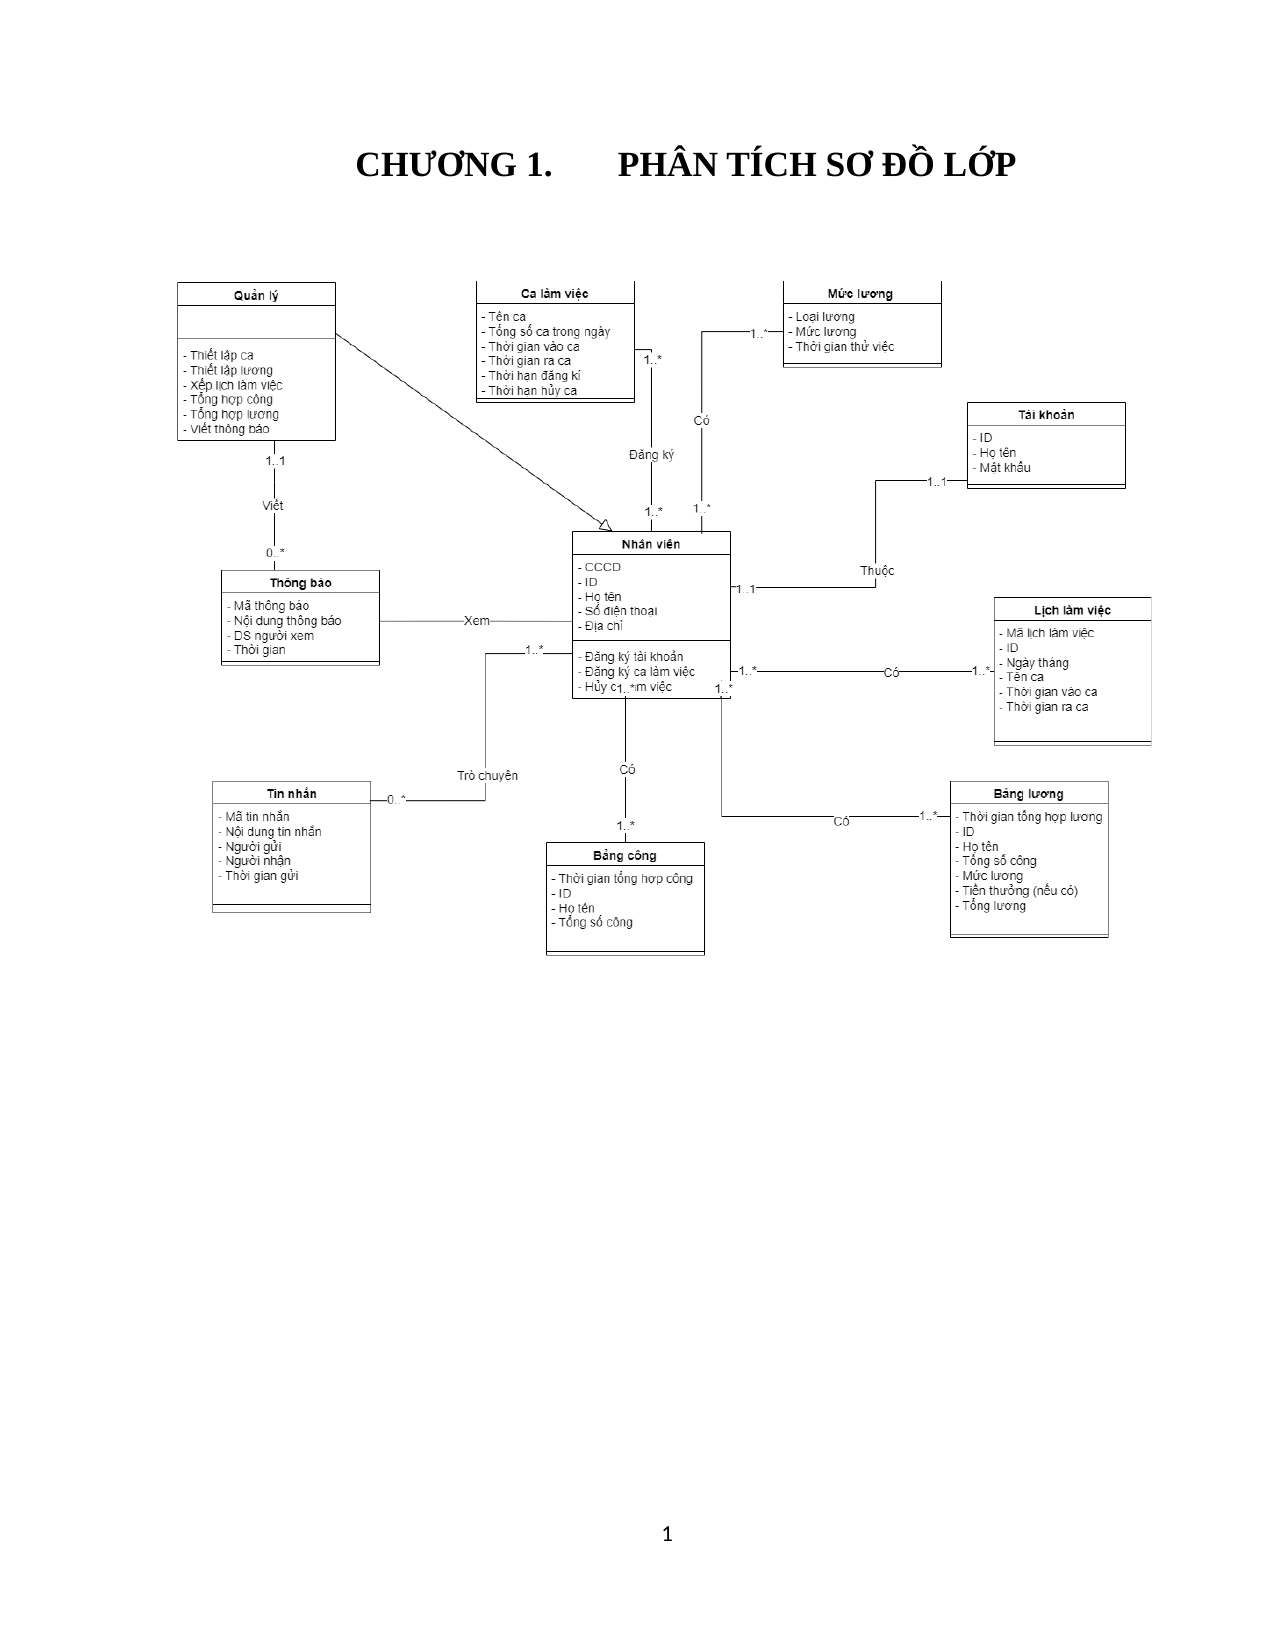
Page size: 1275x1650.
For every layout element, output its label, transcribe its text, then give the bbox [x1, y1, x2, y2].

picture [177, 281, 1152, 956]
subtitle PHÂN TÍCH SƠ ĐỒ LỚP [215, 143, 1157, 184]
